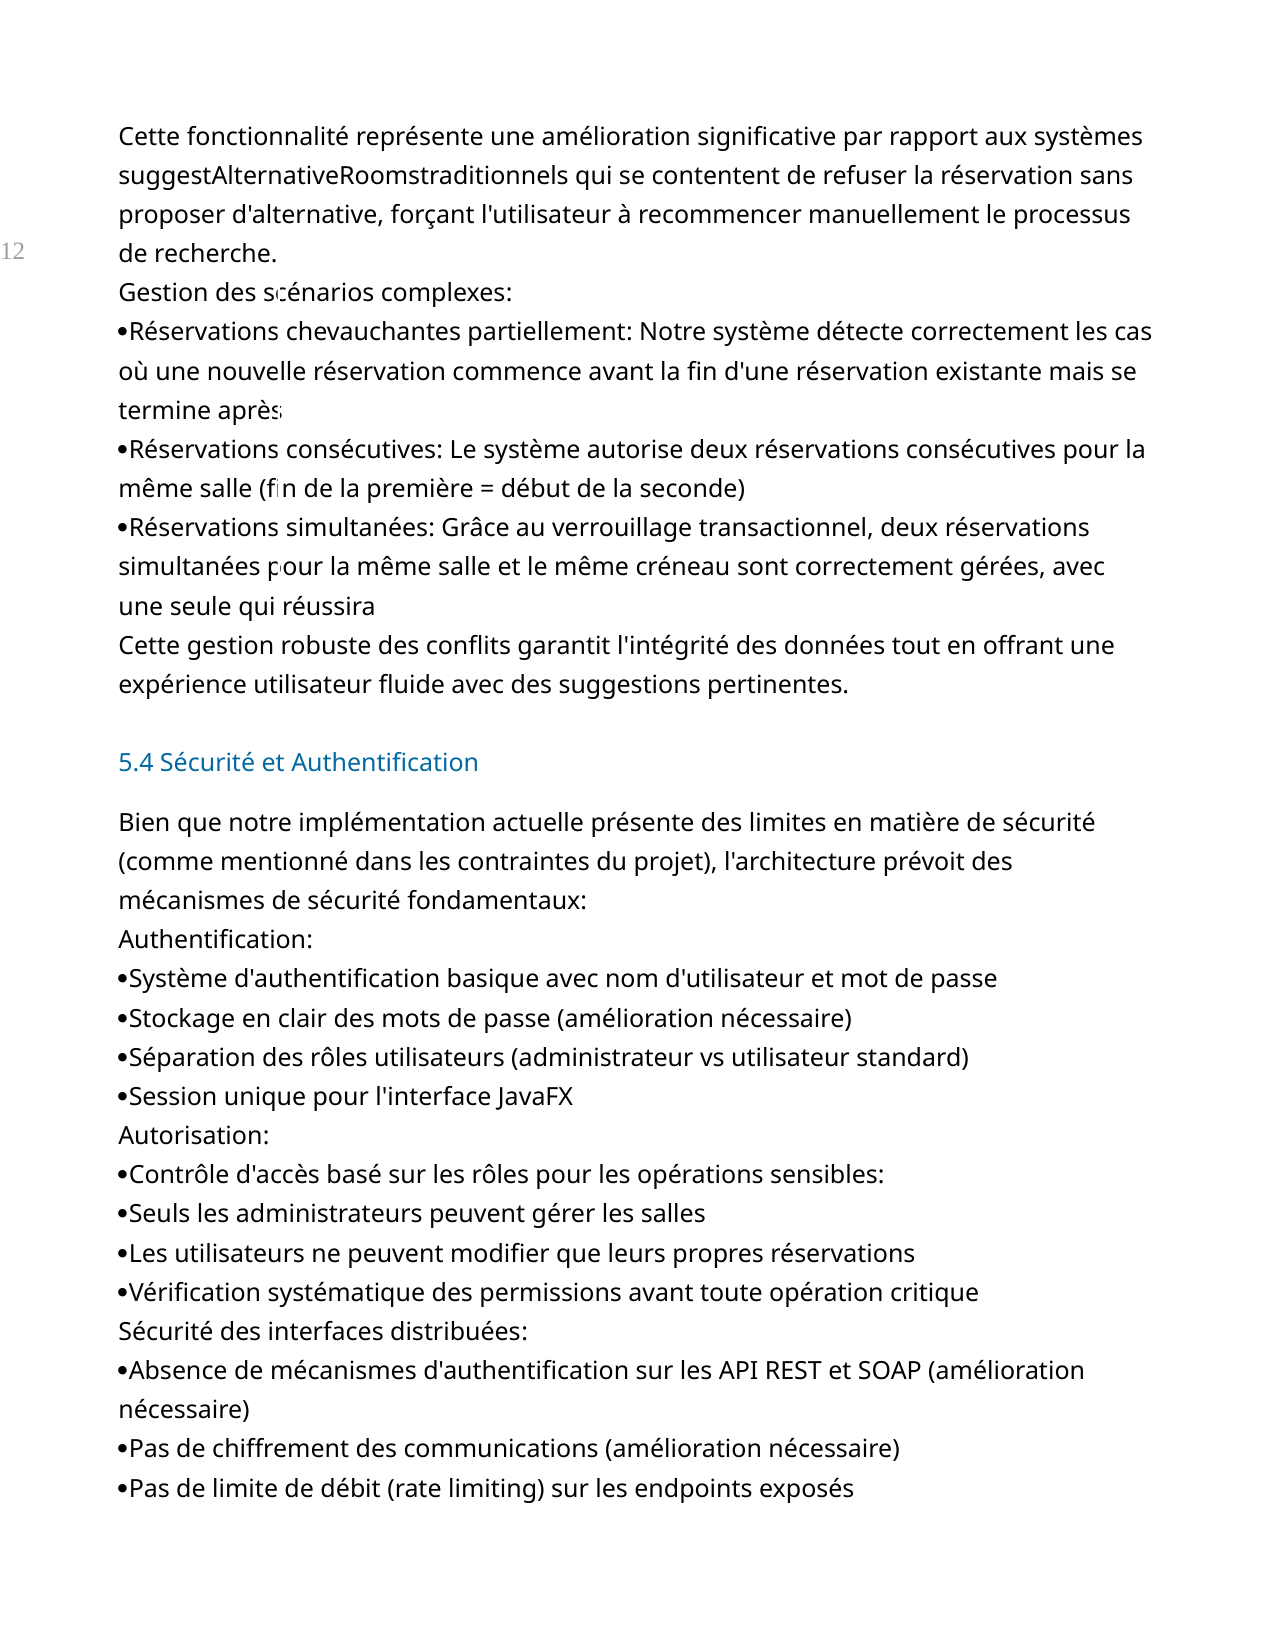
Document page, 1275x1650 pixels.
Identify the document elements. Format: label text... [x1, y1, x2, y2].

text Autorisation: [118, 1118, 1157, 1152]
text Authentification: [118, 922, 1157, 956]
list Séparation des rôles utilisateurs (administrateur vs utilisateur standard) [118, 1039, 1157, 1073]
list Réservations simultanées: Grâce au verrouillage transactionnel, deux réservations simultanées pour la même salle et le même créneau sont correctement gérées, avec une seule qui réussira [118, 510, 277, 622]
list Pas de limite de débit (rate limiting) sur les endpoints exposés [118, 1470, 1157, 1504]
text Bien que notre implémentation actuelle présente des limites en matière de sécurité (comme mentionné dans les contraintes du projet), l'architecture prévoit des mécanismes de sécurité fondamentaux: [118, 804, 1157, 917]
list Les utilisateurs ne peuvent modifier que leurs propres réservations [118, 1235, 1157, 1269]
list Réservations consécutives: Le système autorise deux réservations consécutives pour la même salle (fin de la première = début de la seconde) [118, 431, 277, 505]
list Réservations chevauchantes partiellement: Notre système détecte correctement les cas où une nouvelle réservation commence avant la fin d'une réservation existante mais se termine après [118, 314, 277, 426]
list Session unique pour l'interface JavaFX [118, 1078, 1157, 1113]
list Absence de mécanismes d'authentification sur les API REST et SOAP (amélioration nécessaire) [118, 1353, 1157, 1426]
list Système d'authentification basique avec nom d'utilisateur et mot de passe [118, 961, 1157, 995]
list Réservations chevauchantes partiellement: Notre système détecte correctement les cas où une nouvelle réservation commence avant la fin d'une réservation existante mais se termine après [280, 314, 1157, 426]
text Sécurité des interfaces distribuées: [118, 1313, 1157, 1348]
list Réservations simultanées: Grâce au verrouillage transactionnel, deux réservations simultanées pour la même salle et le même créneau sont correctement gérées, avec une seule qui réussira [280, 510, 1157, 622]
text Gestion des scénarios complexes: [280, 275, 1157, 309]
list Seuls les administrateurs peuvent gérer les salles [118, 1196, 1157, 1230]
list Contrôle d'accès basé sur les rôles pour les opérations sensibles: [118, 1157, 1157, 1191]
subtitle 5.4 Sécurité et Authentification [118, 745, 1157, 779]
list Vérification systématique des permissions avant toute opération critique [118, 1274, 1157, 1308]
text Cette fonctionnalité représente une amélioration significative par rapport aux systèmes suggestAlternativeRoomstraditionnels qui se contentent de refuser la réservation sans proposer d'alternative, forçant l'utilisateur à recommencer manuellement le processus de recherche. [118, 118, 1157, 270]
list Pas de chiffrement des communications (amélioration nécessaire) [118, 1431, 1157, 1465]
list Stockage en clair des mots de passe (amélioration nécessaire) [118, 1000, 1157, 1034]
text Gestion des scénarios complexes: [118, 275, 277, 309]
text Cette gestion robuste des conflits garantit l'intégrité des données tout en offrant une expérience utilisateur fluide avec des suggestions pertinentes. [118, 627, 1157, 701]
list Réservations consécutives: Le système autorise deux réservations consécutives pour la même salle (fin de la première = début de la seconde) [280, 431, 1157, 505]
